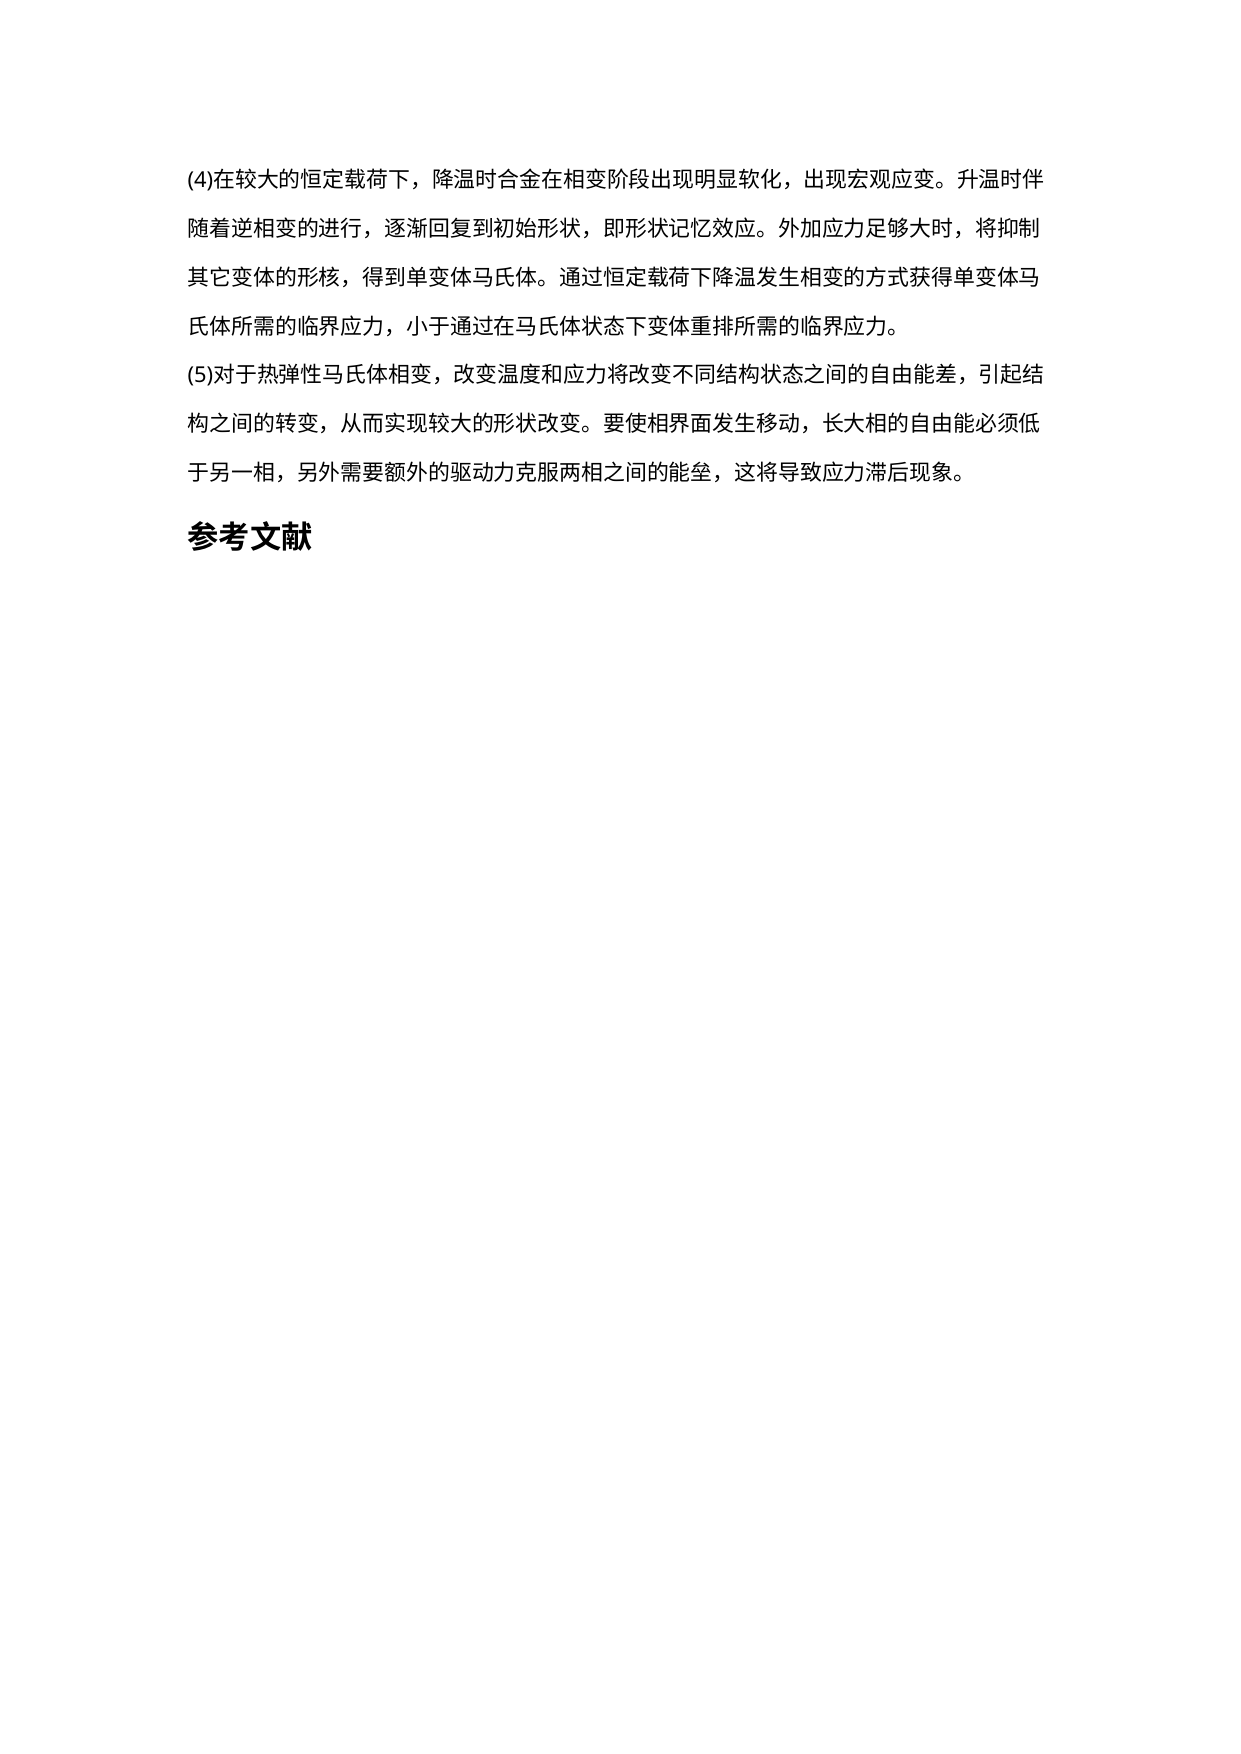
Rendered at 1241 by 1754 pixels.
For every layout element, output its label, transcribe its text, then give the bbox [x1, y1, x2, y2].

text (5)对于热弹性马氏体相变，改变温度和应力将改变不同结构状态之间的自由能差，引起结构之间的转变，从而实现较大的形状改变。要使相界面发生移动，长大相的自由能必须低于另一相，另外需要额外的驱动力克服两相之间的能垒，这将导致应力滞后现象。 [187, 357, 1053, 487]
text (4)在较大的恒定载荷下，降温时合金在相变阶段出现明显软化，出现宏观应变。升温时伴随着逆相变的进行，逐渐回复到初始形状，即形状记忆效应。外加应力足够大时，将抑制其它变体的形核，得到单变体马氏体。通过恒定载荷下降温发生相变的方式获得单变体马氏体所需的临界应力，小于通过在马氏体状态下变体重排所需的临界应力。 [187, 162, 1053, 341]
text 参考文献 [187, 502, 1053, 567]
